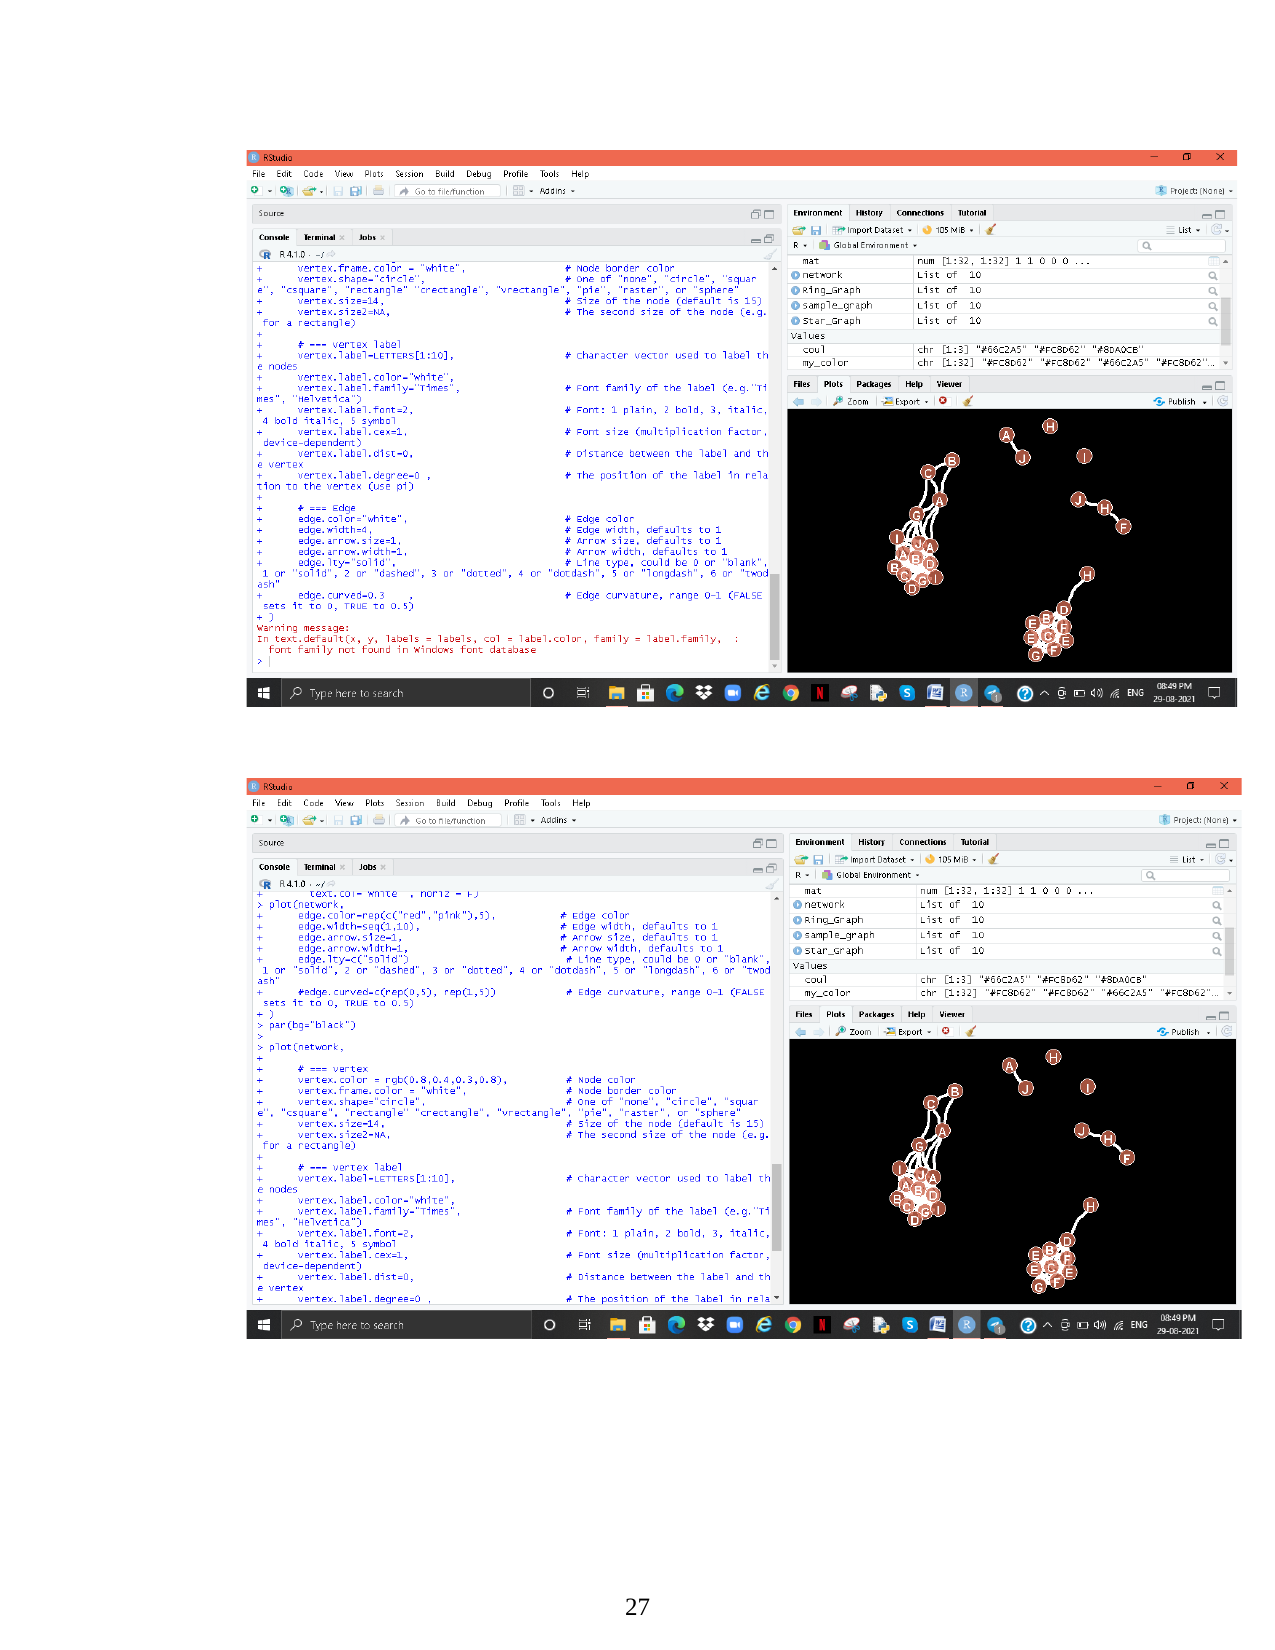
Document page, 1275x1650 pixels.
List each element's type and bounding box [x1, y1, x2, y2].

picture [246, 150, 1238, 707]
picture [246, 778, 1242, 1339]
